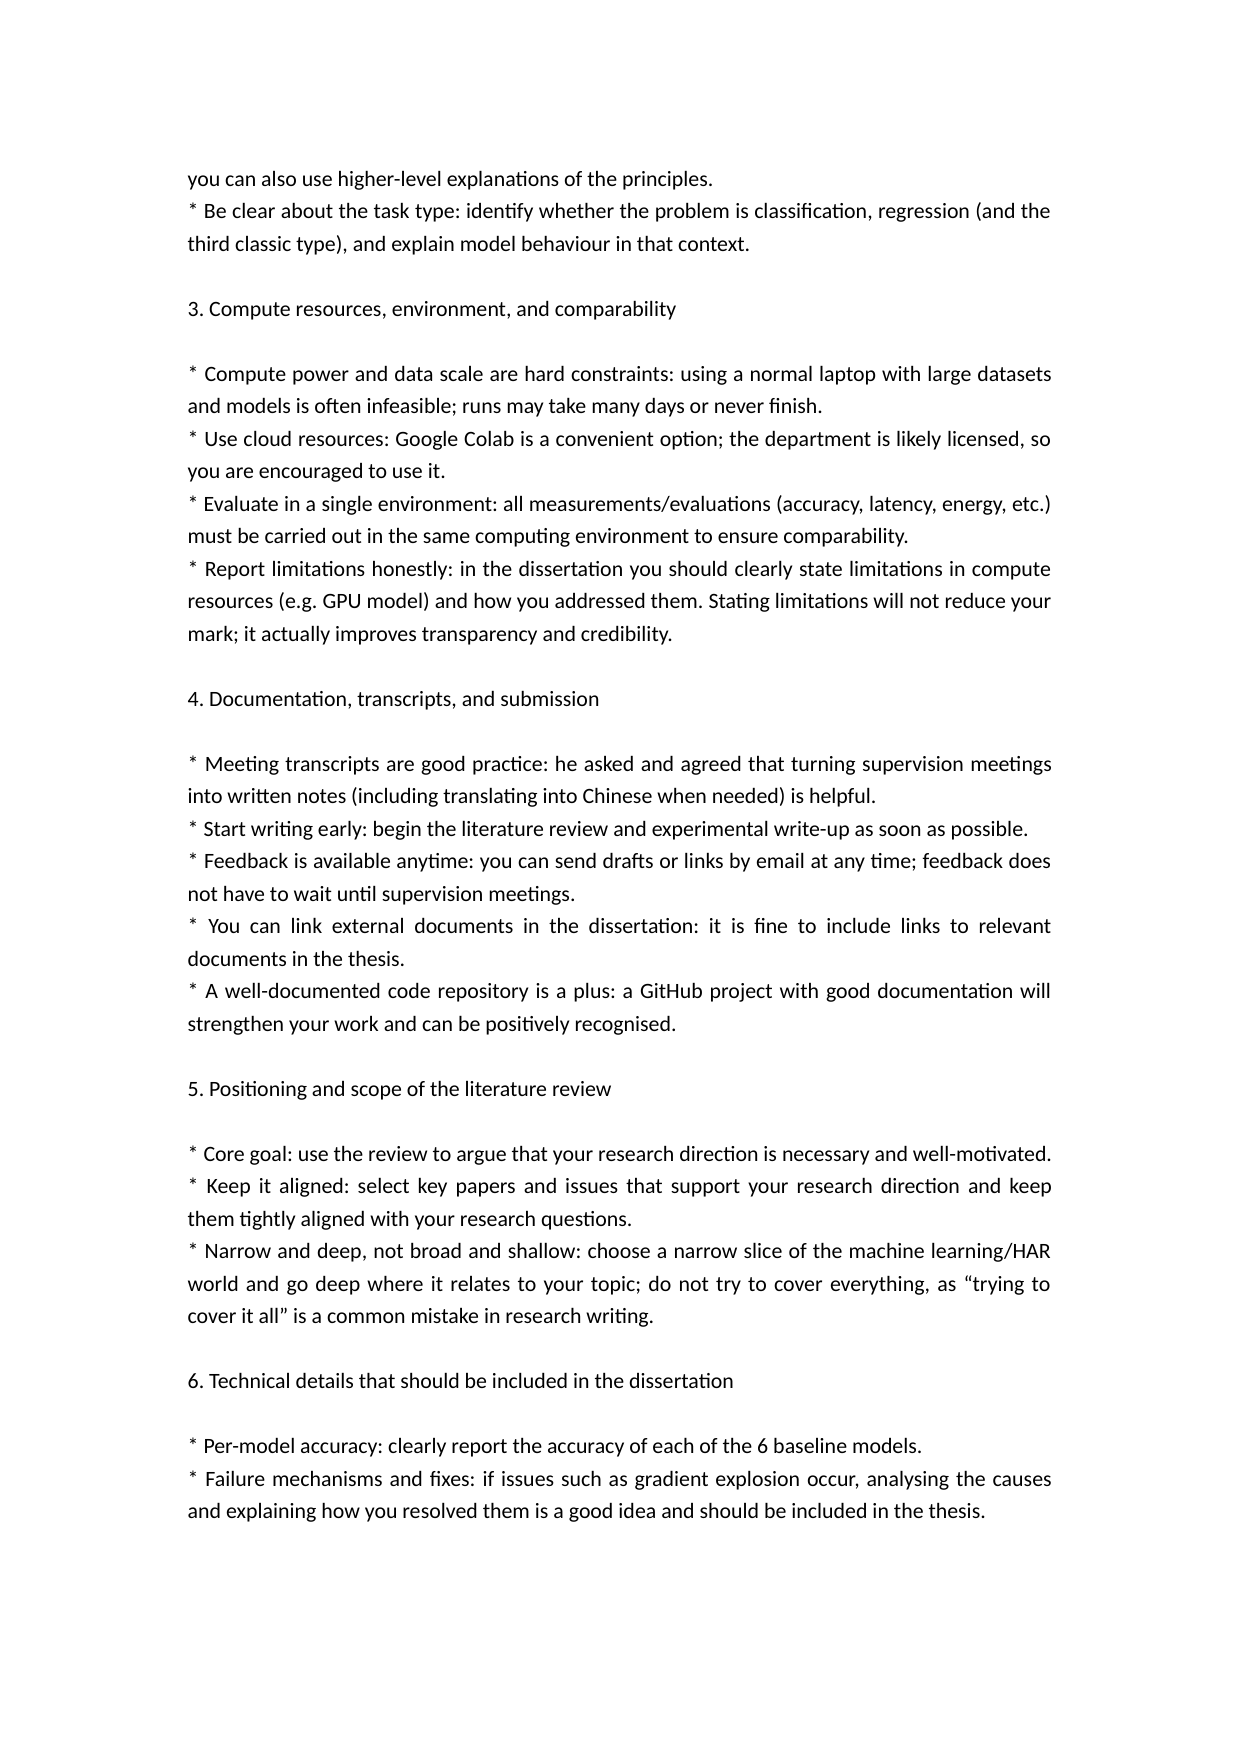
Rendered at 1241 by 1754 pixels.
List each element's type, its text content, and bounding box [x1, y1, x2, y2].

text 5. Positioning and scope of the literature review [187, 1072, 1053, 1104]
text * Narrow and deep, not broad and shallow: choose a narrow slice of the machine learning/HAR world and go deep where it relates to your topic; do not try to cover everything, as “trying to cover it all” is a common mistake in research writing. [187, 1234, 1053, 1332]
text * Be clear about the task type: identify whether the problem is classification, regression (and the third classic type), and explain model behaviour in that context. [187, 194, 1053, 259]
text * Failure mechanisms and fixes: if issues such as gradient explosion occur, analysing the causes and explaining how you resolved them is a good idea and should be included in the thesis. [187, 1462, 1053, 1527]
text 3. Compute resources, environment, and comparability [187, 292, 1053, 324]
text 4. Documentation, transcripts, and submission [187, 682, 1053, 714]
text * Keep it aligned: select key papers and issues that support your research direction and keep them tightly aligned with your research questions. [187, 1169, 1053, 1234]
text * Compute power and data scale are hard constraints: using a normal laptop with large datasets and models is often infeasible; runs may take many days or never finish. [187, 357, 1053, 422]
text * A well-documented code repository is a plus: a GitHub project with good documentation will strengthen your work and can be positively recognised. [187, 974, 1053, 1039]
text * You can link external documents in the dissertation: it is fine to include links to relevant documents in the thesis. [187, 909, 1053, 974]
text * Evaluate in a single environment: all measurements/evaluations (accuracy, latency, energy, etc.) must be carried out in the same computing environment to ensure comparability. [187, 487, 1053, 552]
text * Core goal: use the review to argue that your research direction is necessary and well-motivated. [187, 1137, 1053, 1169]
text * Report limitations honestly: in the dissertation you should clearly state limitations in compute resources (e.g. GPU model) and how you addressed them. Stating limitations will not reduce your mark; it actually improves transparency and credibility. [187, 552, 1053, 649]
text * Use cloud resources: Google Colab is a convenient option; the department is likely licensed, so you are encouraged to use it. [187, 422, 1053, 487]
text 6. Technical details that should be included in the dissertation [187, 1364, 1053, 1397]
text * Meeting transcripts are good practice: he asked and agreed that turning supervision meetings into written notes (including translating into Chinese when needed) is helpful. [187, 747, 1053, 812]
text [187, 162, 1053, 194]
text * Feedback is available anytime: you can send drafts or links by email at any time; feedback does not have to wait until supervision meetings. [187, 844, 1053, 909]
text * Start writing early: begin the literature review and experimental write-up as soon as possible. [187, 812, 1053, 844]
text * Per-model accuracy: clearly report the accuracy of each of the 6 baseline models. [187, 1429, 1053, 1462]
